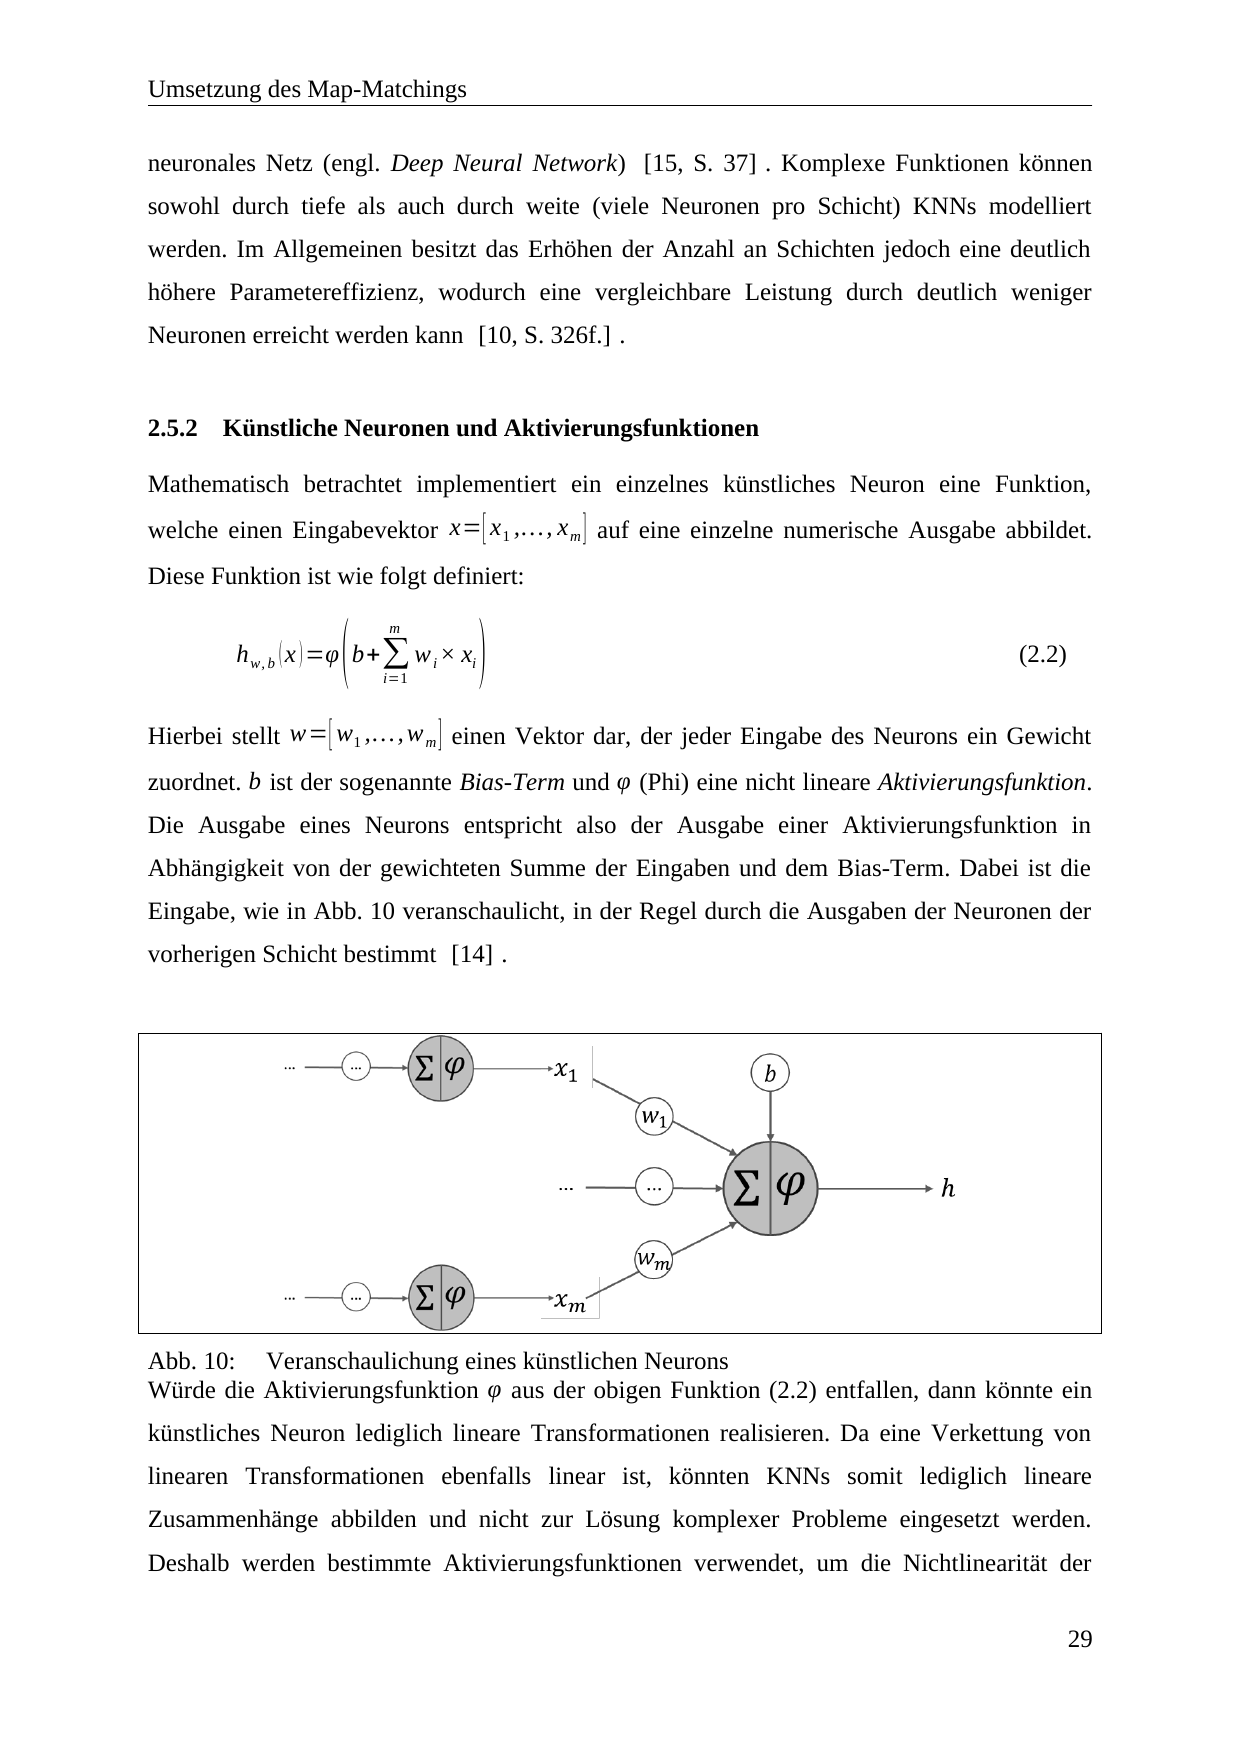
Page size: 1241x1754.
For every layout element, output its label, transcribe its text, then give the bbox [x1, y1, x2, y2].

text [148, 148, 1092, 349]
subtitle Künstliche Neuronen und Aktivierungsfunktionen [148, 413, 1092, 442]
text (2.2) [148, 617, 1092, 691]
text Hierbei stellt einen Vektor dar, der jeder Eingabe des Neurons ein Gewicht zuordnet. ist der sogenannte Bias-Term und (Phi) eine nicht lineare Aktivierungsfunktion. Die Ausgabe eines Neurons entspricht also der Ausgabe einer Aktivierungsfunktion in Abhängigkeit von der gewichteten Summe der Eingaben und dem Bias-Term. Dabei ist die Eingabe, wie in Abb. 10 veranschaulicht, in der Regel durch die Ausgaben der Neuronen der vorherigen Schicht bestimmt . [148, 718, 1092, 968]
text Mathematisch betrachtet implementiert ein einzelnes künstliches Neuron eine Funktion, welche einen Eingabevektor auf eine einzelne numerische Ausgabe abbildet. Diese Funktion ist wie folgt definiert: [148, 469, 1092, 590]
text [148, 1375, 1092, 1576]
picture [272, 1035, 968, 1331]
